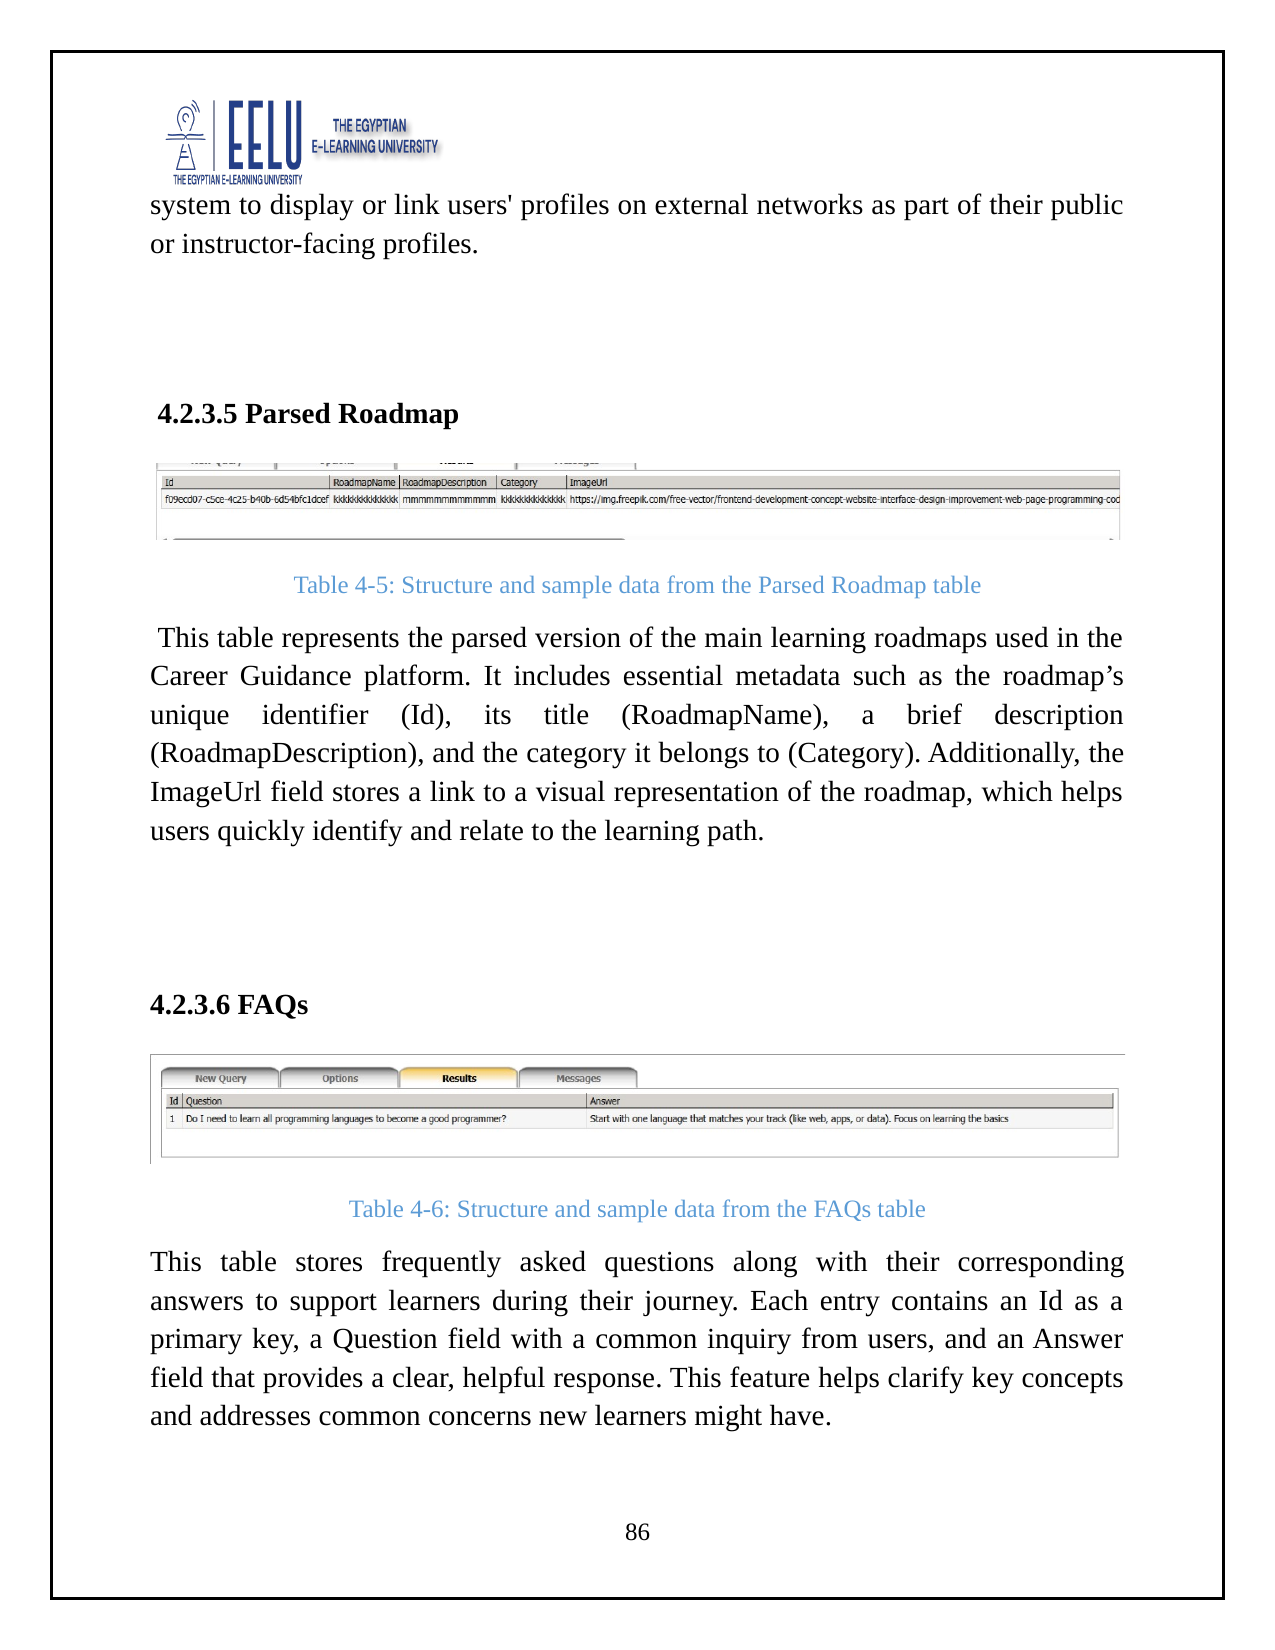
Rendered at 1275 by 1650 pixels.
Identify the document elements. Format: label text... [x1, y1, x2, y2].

text This table represents the parsed version of the main learning roadmaps used in the Career Guidance platform. It includes essential metadata such as the roadmap’s unique identifier (Id), its title (RoadmapName), a brief description (RoadmapDescription), and the category it belongs to (Category). Additionally, the ImageUrl field stores a link to a visual representation of the roadmap, which helps users quickly identify and relate to the learning path. [150, 620, 1125, 846]
text Table 4-6: Structure and sample data from the FAQs table [150, 1194, 1125, 1223]
text 4.2.3.6 FAQs [150, 987, 1125, 1021]
picture [150, 75, 444, 188]
text This table stores frequently asked questions along with their corresponding answers to support learners during their journey. Each entry contains an Id as a primary key, a Question field with a common inquiry from users, and an Answer field that provides a clear, helpful response. This feature helps clarify key concepts and addresses common concerns new learners might have. [150, 1244, 1125, 1432]
text 4.2.3.5 Parsed Roadmap [150, 396, 1125, 430]
text Table 4-5: Structure and sample data from the Parsed Roadmap table [150, 570, 1125, 599]
picture [150, 1054, 1125, 1164]
picture [150, 463, 1125, 540]
